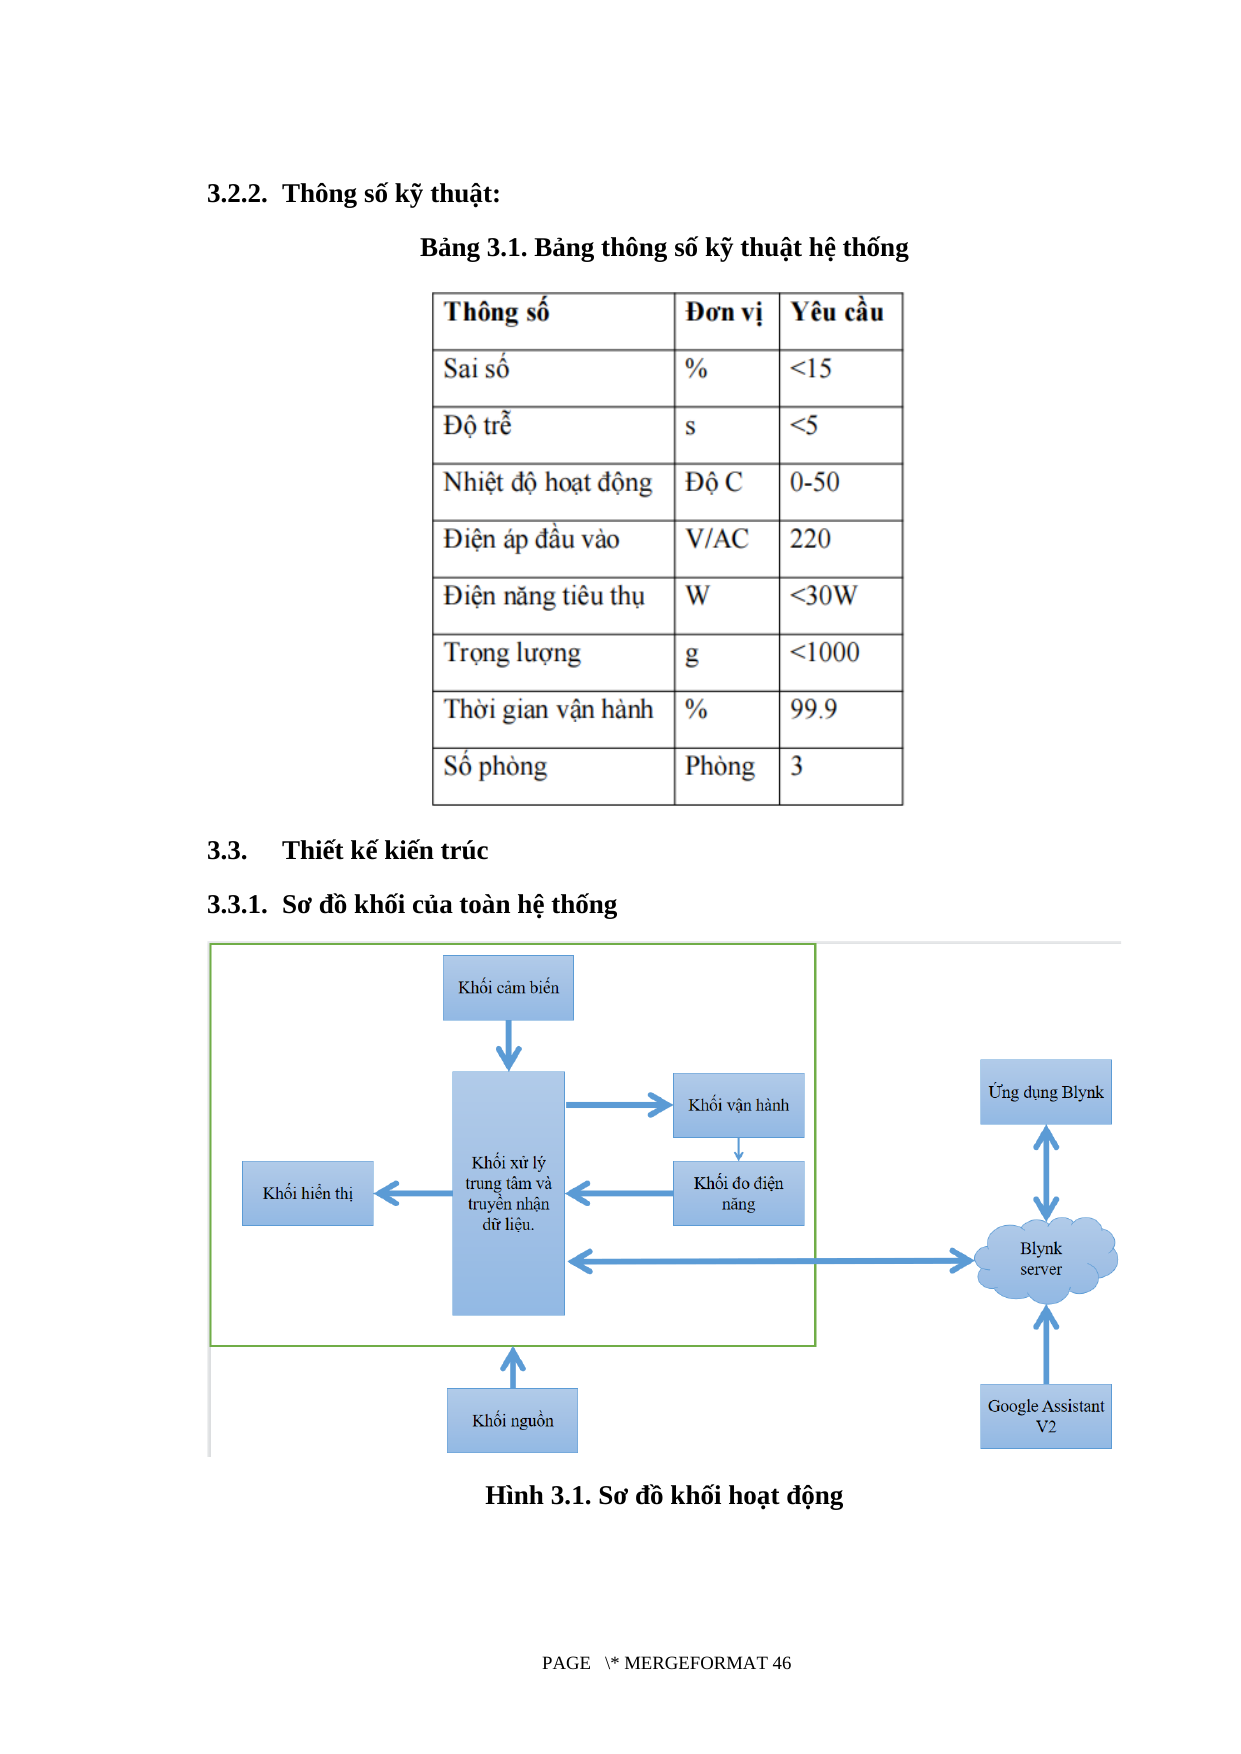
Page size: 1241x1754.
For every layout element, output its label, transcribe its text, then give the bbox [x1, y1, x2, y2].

text 3.2.2. Thông số kỹ thuật: [207, 177, 1122, 208]
text Hình 3.1. Sơ đồ khối hoạt động [207, 1479, 1122, 1511]
picture [416, 282, 913, 811]
picture [207, 941, 1122, 1457]
text 3.3. Thiết kế kiến trúc [207, 834, 1122, 865]
text Bảng 3.1. Bảng thông số kỹ thuật hệ thống [207, 231, 1122, 262]
text 3.3.1. Sơ đồ khối của toàn hệ thống [207, 888, 1122, 919]
